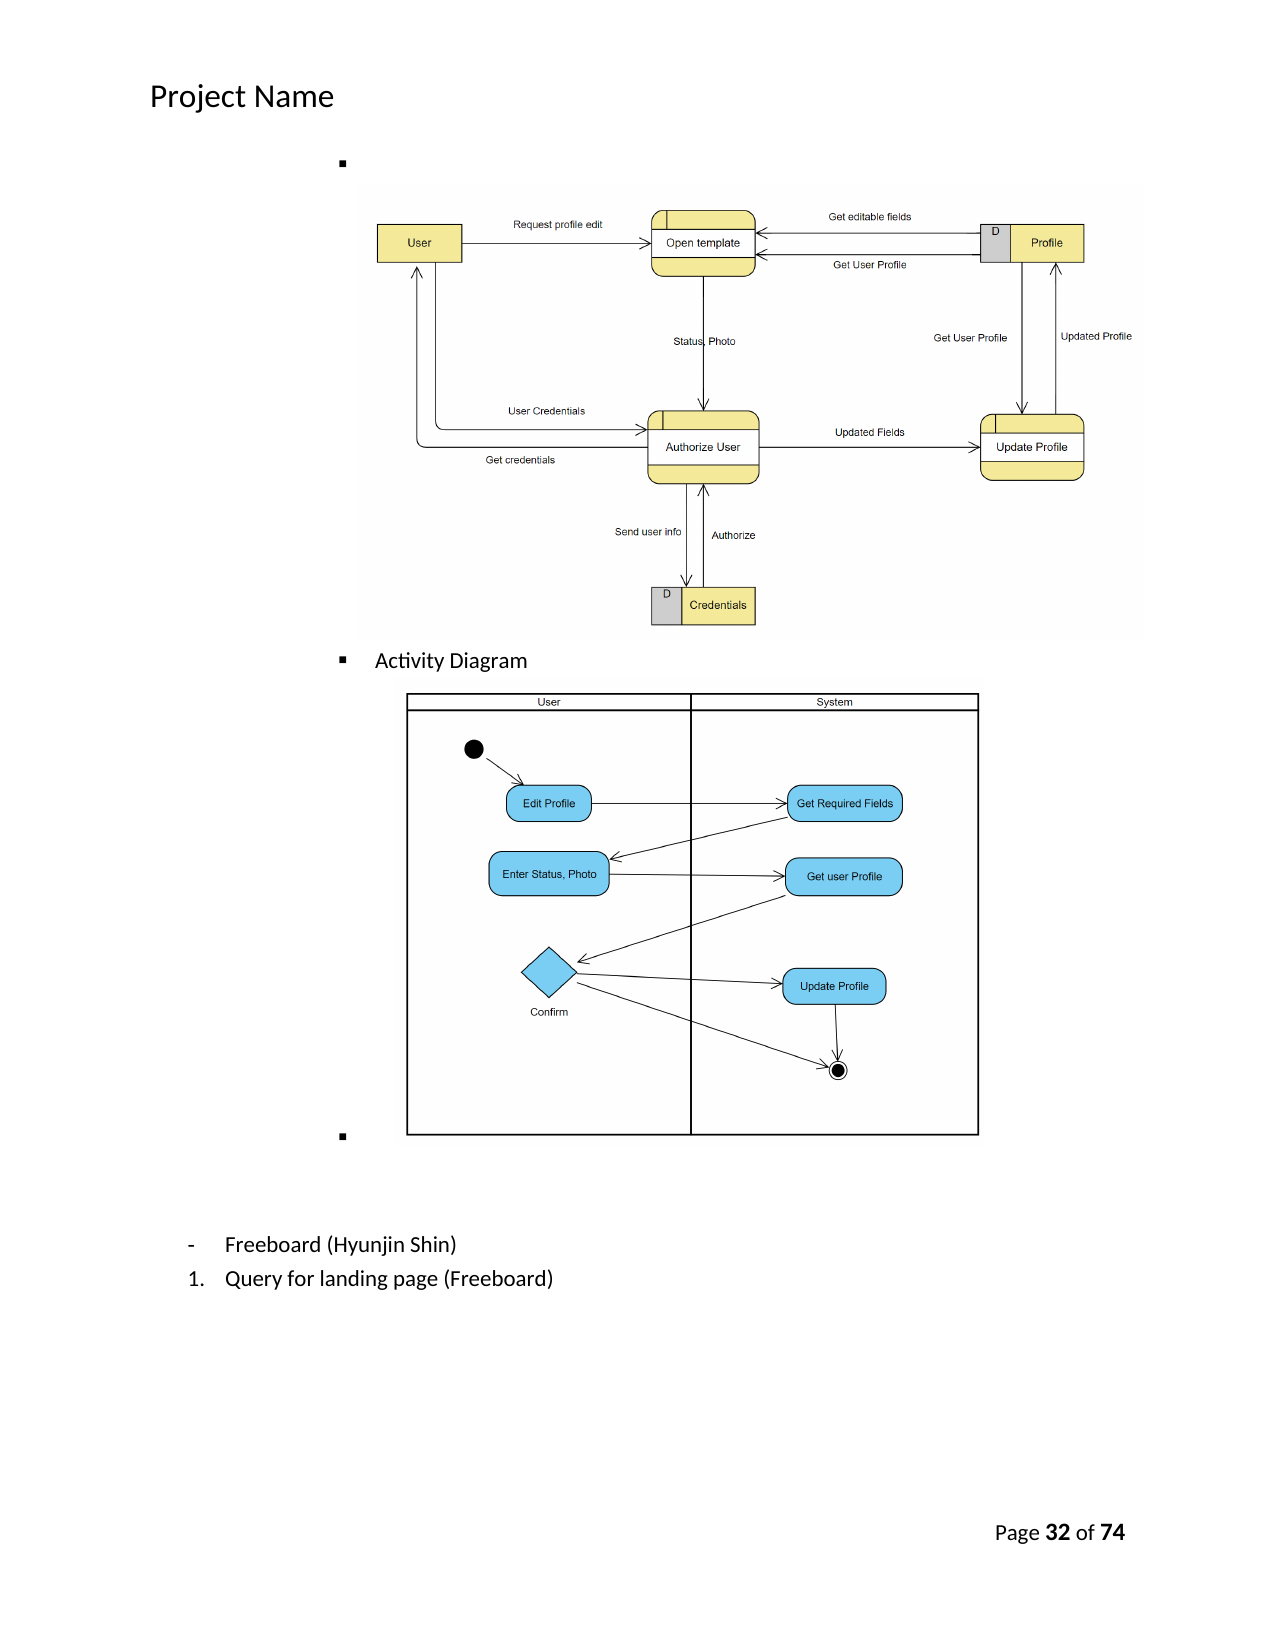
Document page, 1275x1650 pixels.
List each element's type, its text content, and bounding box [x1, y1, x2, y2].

list Activity Diagram [337, 646, 1125, 674]
list Freeboard (Hyunjin Shin) [187, 1228, 1125, 1259]
list Query for landing page (Freeboard) [187, 1264, 1125, 1292]
